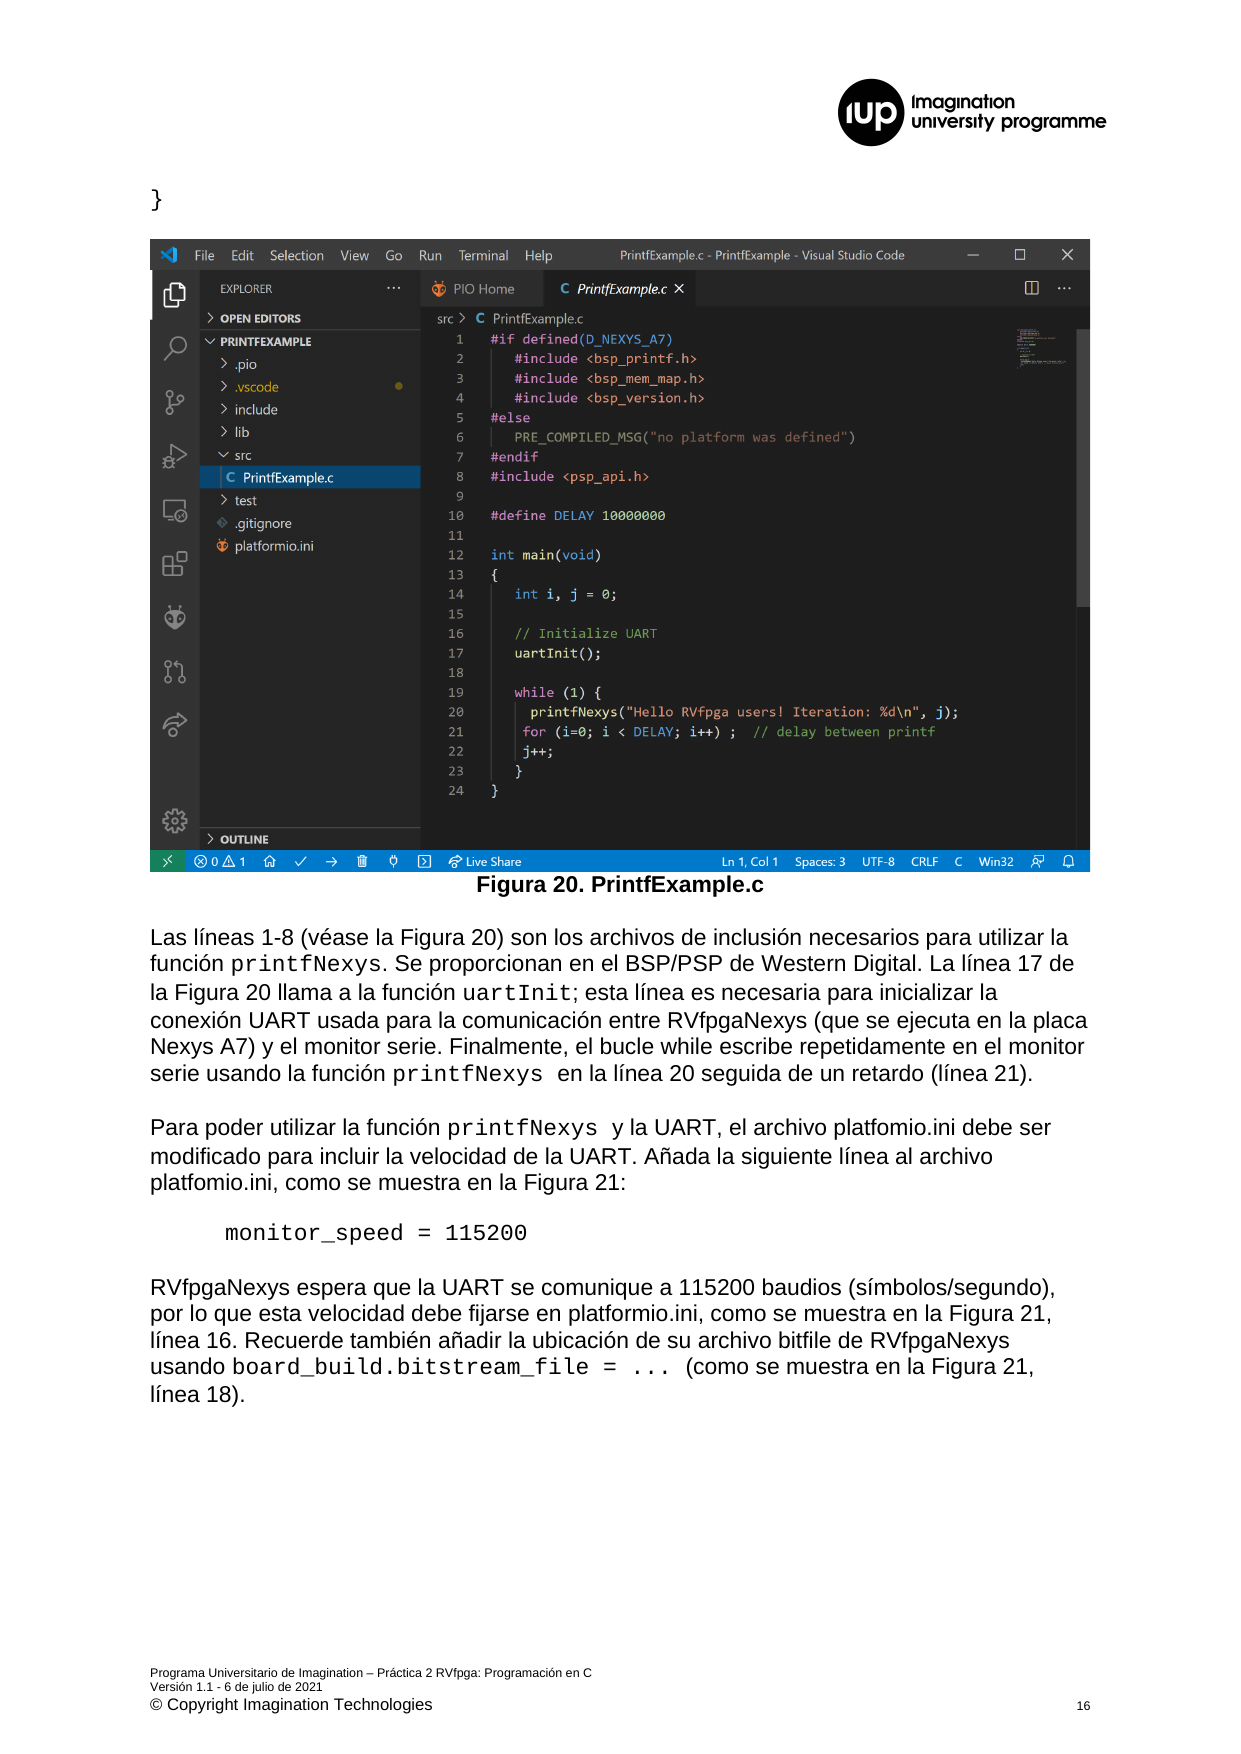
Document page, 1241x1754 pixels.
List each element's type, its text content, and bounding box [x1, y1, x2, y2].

text RVfpgaNexys espera que la UART se comunique a 115200 baudios (símbolos/segundo), por lo que esta velocidad debe fijarse en platformio.ini, como se muestra en la figura 21, línea 16. Recuerde también añadir la ubicación de su archivo bitfile de RVfpgaNexys usando board_build.bitstream_file = ... (como se muestra en la Figura 21, línea 18). [150, 1274, 1090, 1408]
picture [150, 239, 1091, 872]
text monitor_speed = 115200 [150, 1222, 1090, 1248]
text Las líneas 1-8 (véase la figura 20) son los archivos de inclusión necesarios para utilizar la función printfNexys. Se proporcionan en el BSP/PSP de Western Digital. La línea 17 de la Figura 20 llama a la función uartInit; esta línea es necesaria para inicializar la conexión UART usada para la comunicación entre RVfpgaNexys (que se ejecuta en la placa Nexys A7) y el monitor serie. Finalmente, el bucle while escribe repetidamente en el monitor serie usando la función printfNexys en la línea 20 seguida de un retardo (línea 21). [150, 924, 1090, 1088]
text Figura 20. PrintfExample.c [150, 872, 1090, 897]
text } [150, 187, 1090, 213]
picture [837, 77, 1108, 148]
text Para poder utilizar la función printfNexys y la UART, el archivo platfomio.ini debe ser modificado para incluir la velocidad de la UART. Añada la siguiente línea al archivo platfomio.ini, como se muestra en la figura 21: [150, 1114, 1090, 1195]
